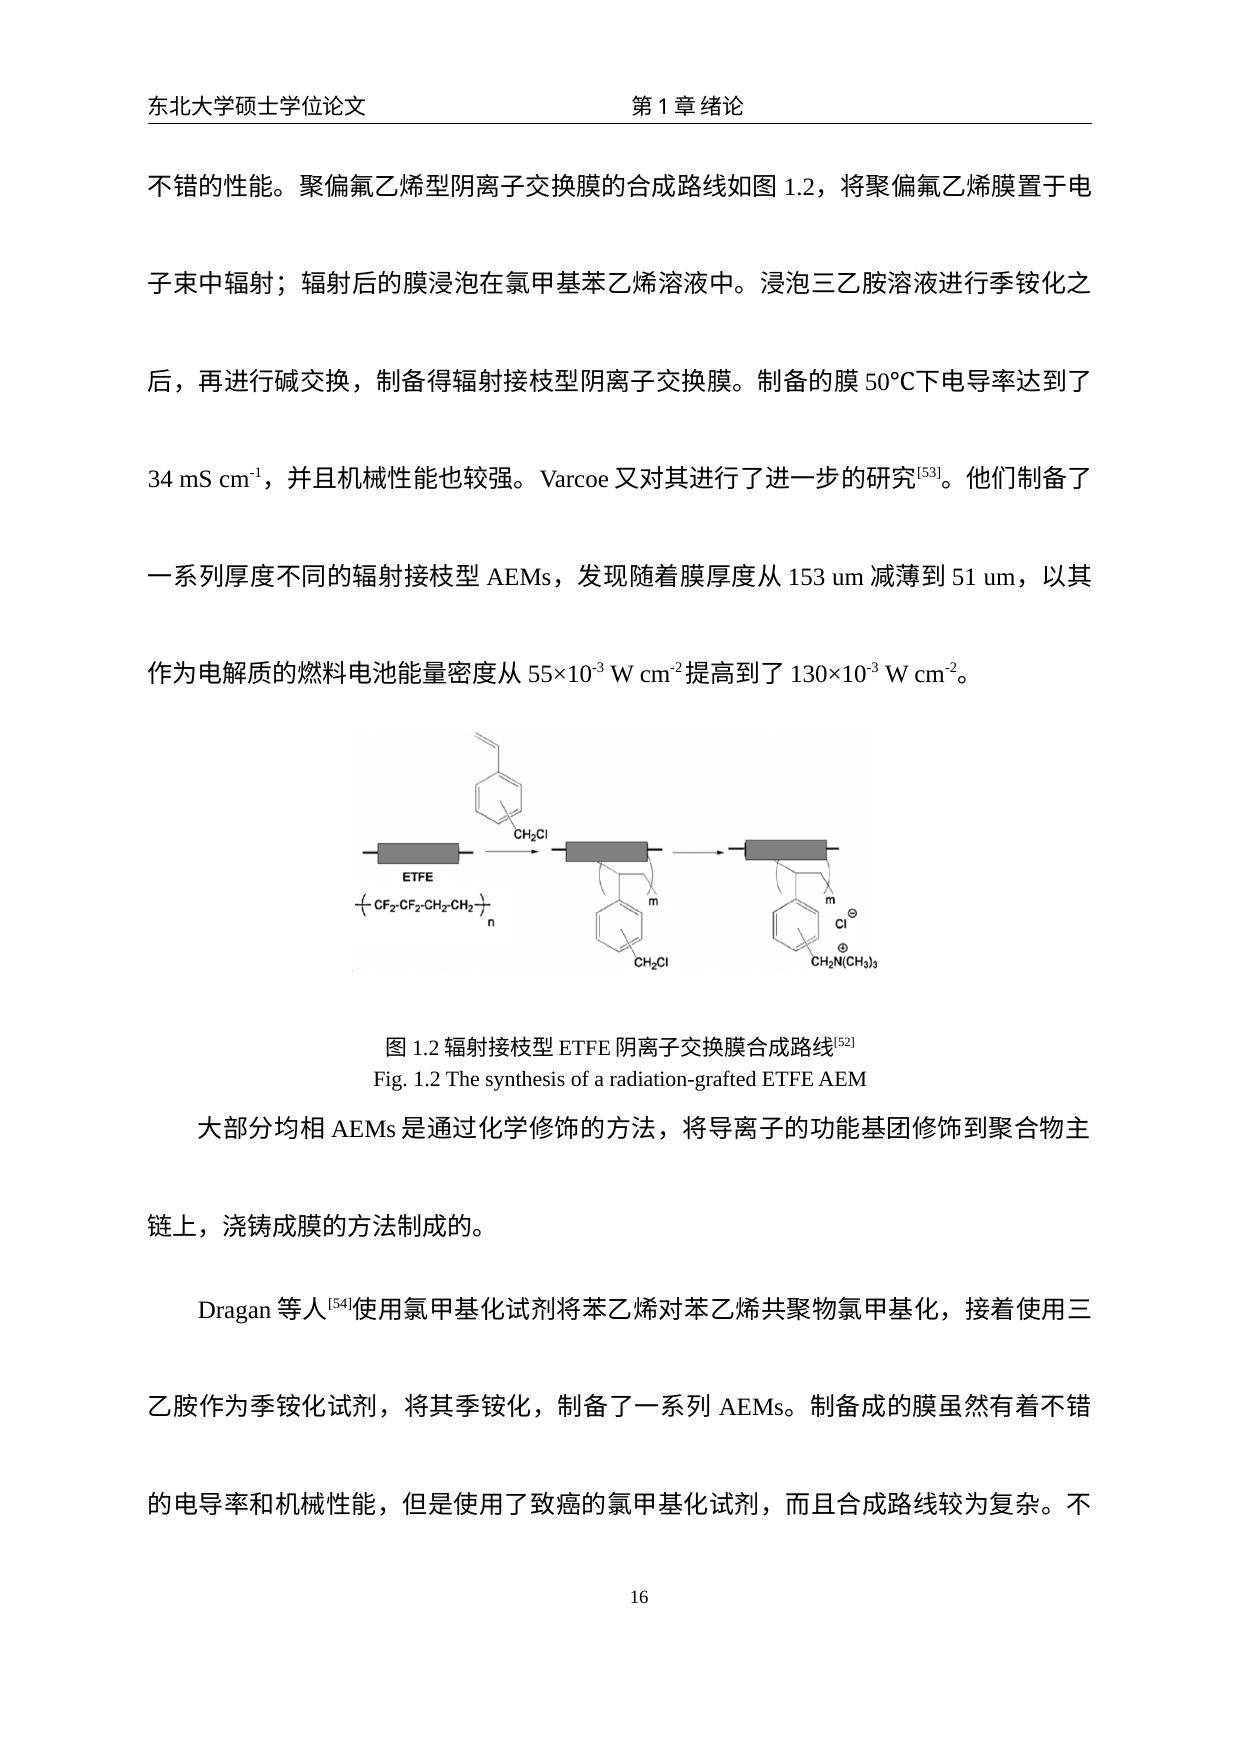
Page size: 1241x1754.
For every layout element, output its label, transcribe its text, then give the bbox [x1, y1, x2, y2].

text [148, 1275, 1092, 1535]
text 大部分均相AEMs是通过化学修饰的方法，将导离子的功能基团修饰到聚合物主链上，浇铸成膜的方法制成的。 [148, 1094, 1092, 1257]
picture [351, 722, 889, 987]
text Fig. 1.2 The synthesis of a radiation-grafted ETFE AEM [148, 1062, 1092, 1094]
text 图1.2 辐射接枝型ETFE阴离子交换膜合成路线[52] [148, 1029, 1092, 1062]
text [148, 152, 1092, 704]
